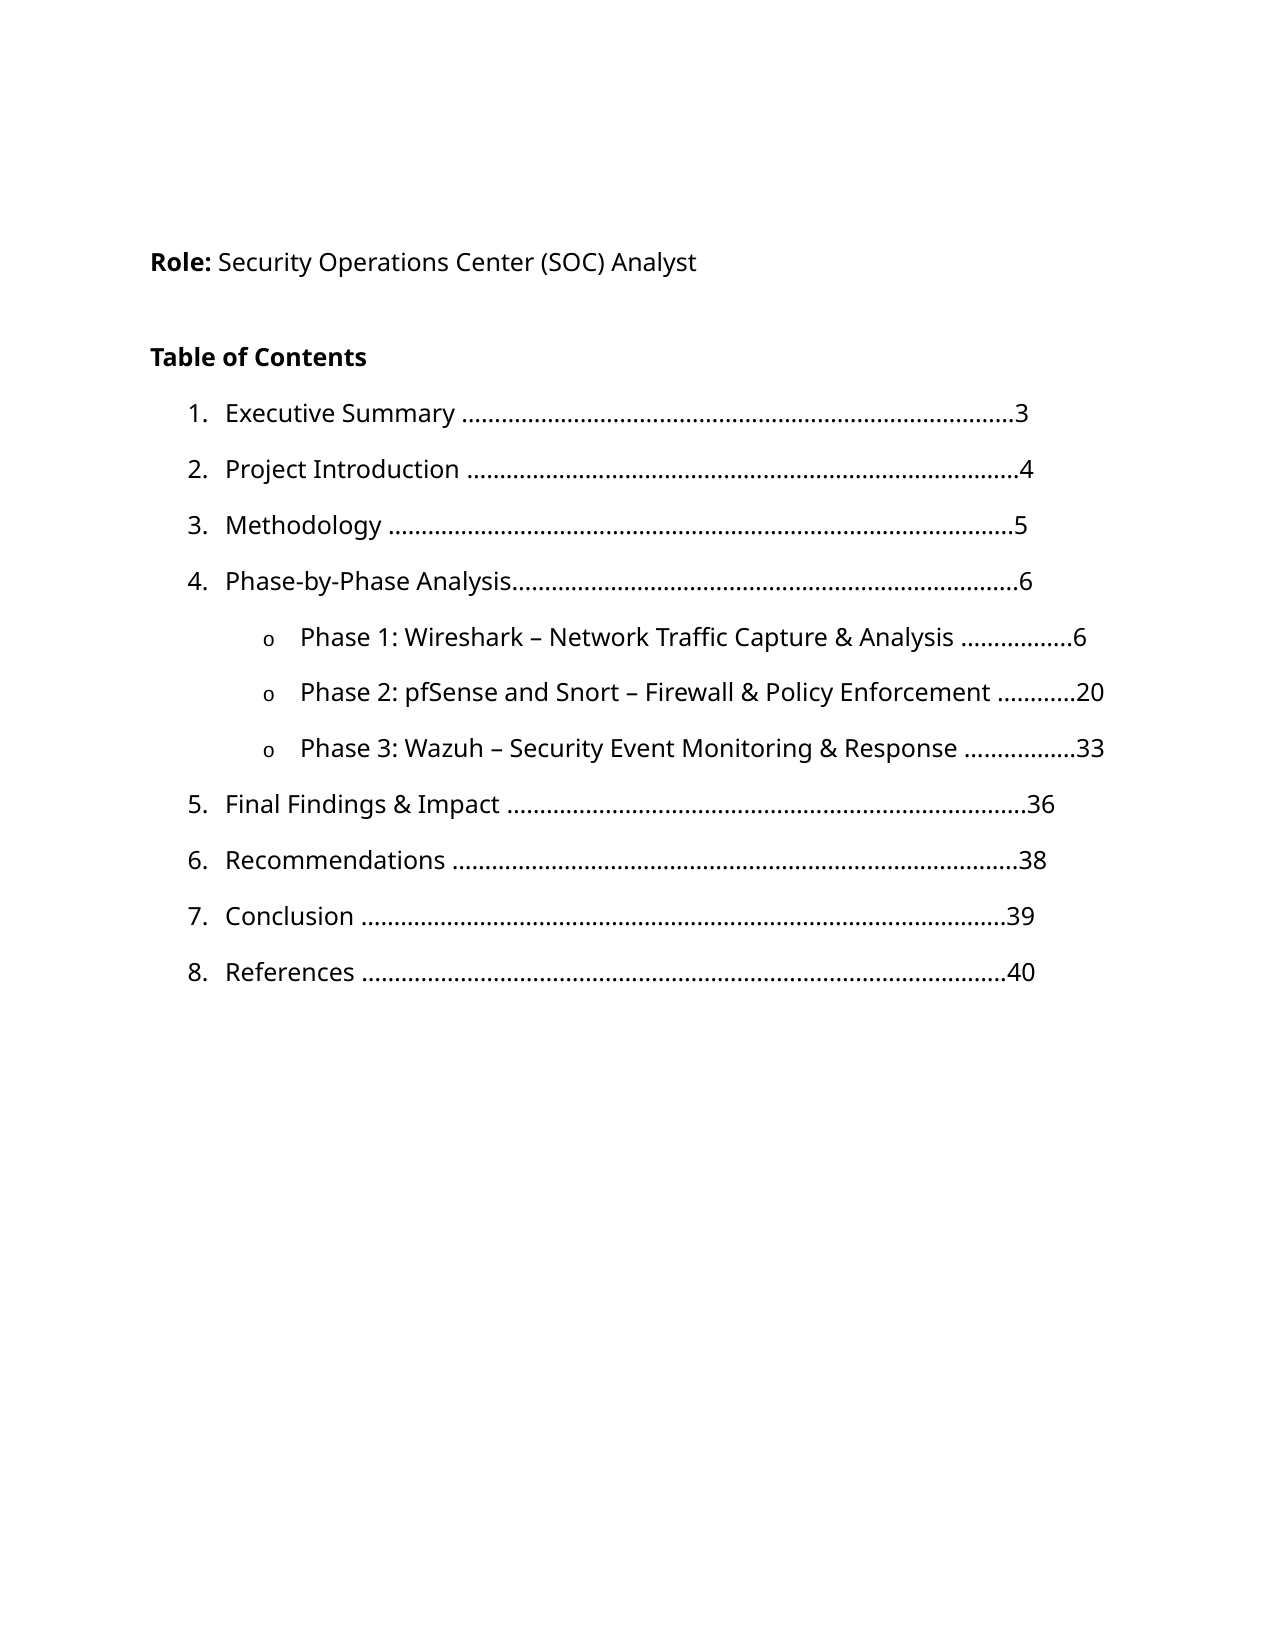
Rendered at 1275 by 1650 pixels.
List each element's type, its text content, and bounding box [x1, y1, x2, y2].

list Final Findings & Impact …………………………………………………………………….36 [187, 787, 1125, 821]
list Phase 1: Wireshark – Network Traffic Capture & Analysis ……………..6 [262, 619, 1125, 653]
list Conclusion ……………………………………………………………………………………..39 [187, 898, 1125, 932]
list Phase-by-Phase Analysis…………………………………………………………………..6 [187, 563, 1125, 597]
list Phase 3: Wazuh – Security Event Monitoring & Response ……..………33 [262, 731, 1125, 765]
list Phase 2: pfSense and Snort – Firewall & Policy Enforcement …………20 [262, 675, 1125, 709]
list Methodology …………………………………………………………………………………..5 [187, 507, 1125, 542]
list References ……………………………………………………………………………………..40 [187, 954, 1125, 988]
list Executive Summary …………………………………………………………………………3 [187, 396, 1125, 430]
list Recommendations …………………………………………………………………………..38 [187, 842, 1125, 877]
text Role: Security Operations Center (SOC) Analyst [150, 206, 1125, 318]
text Table of Contents [150, 340, 1125, 374]
list Project Introduction …………………………………………………………………………4 [187, 452, 1125, 486]
